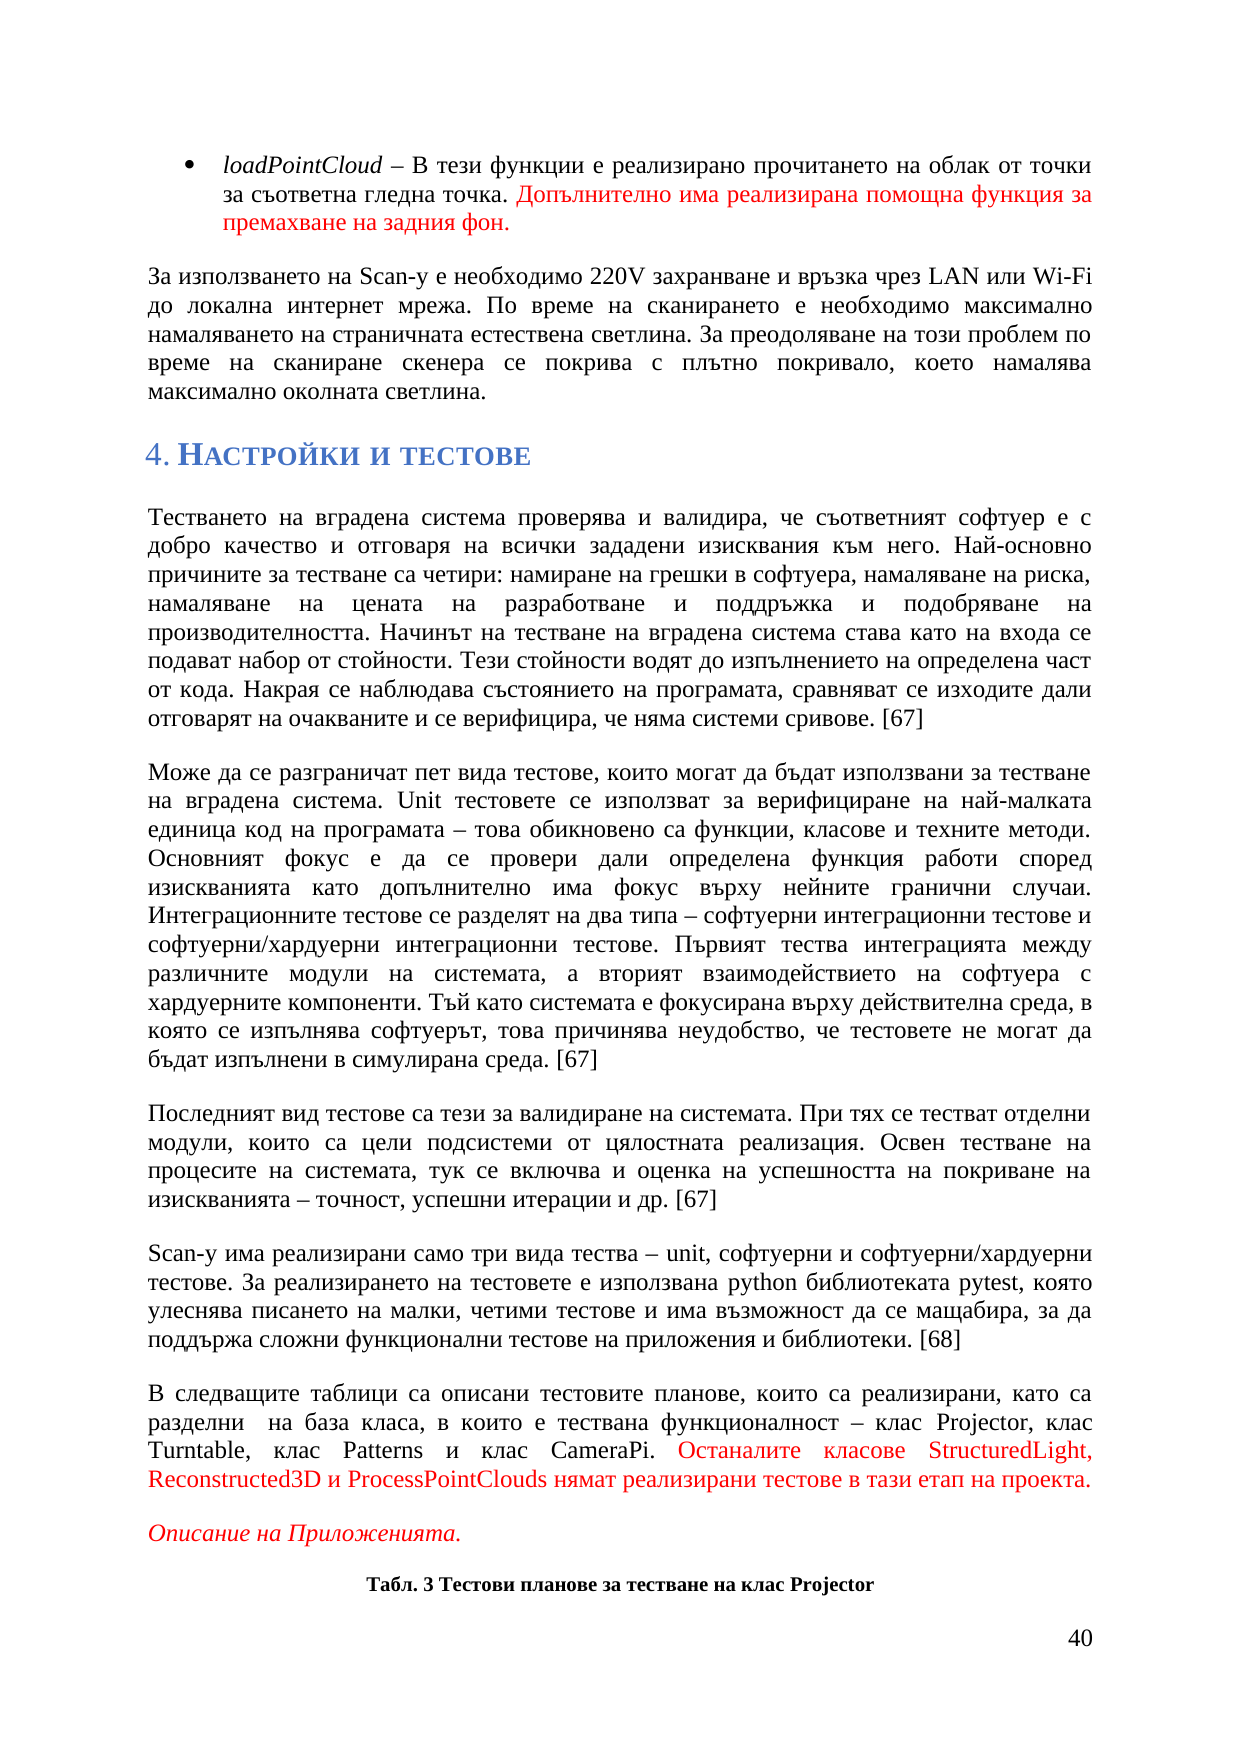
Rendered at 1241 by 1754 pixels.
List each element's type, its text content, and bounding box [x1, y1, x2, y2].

text За използването на Scan-y е необходимо 220V захранване и връзка чрез LAN или Wi-Fi до локална интернет мрежа. По време на сканирането e необходимо максимално намаляването на страничната естествена светлина. За преодоляване на този проблем по време на сканиране скенера се покрива с плътно покривало, което намалява максимално околната светлина. [148, 261, 1093, 405]
text В следващите таблици са описани тестовите планове, които са реализирани, като са разделни на база класа, в които е тествана функционалност – клас Projector, клас Turntable, клас Patterns и клас CameraPi. Останалите класове StructuredLight, Reconstructed3D и ProcessPointClouds нямат реализирани тестове в тази етап на проекта. [148, 1378, 1093, 1493]
list loadPointCloud – В тези функции е реализирано прочитането на облак от точки за съответна гледна точка. Допълнително има реализирана помощна функция за премахване на задния фон. [185, 150, 1093, 236]
text Описание на Приложенията. [148, 1518, 1093, 1547]
text Тестването на вградена система проверява и валидира, че съответният софтуер е с добро качество и отговаря на всички зададени изисквания към него. Най-основно причините за тестване са четири: намиране на грешки в софтуера, намаляване на риска, намаляване на цената на разработване и поддръжка и подобряване на производителността. Начинът на тестване на вградена система става като на входа се подават набор от стойности. Тези стойности водят до изпълнението на определена част от кода. Накрая се наблюдава състоянието на програмата, сравняват се изходите дали отговарят на очакваните и се верифицира, че няма системи сривове. [67] [148, 502, 1093, 732]
text Последният вид тестове са тези за валидиране на системата. При тях се тестват отделни модули, които са цели подсистеми от цялостната реализация. Освен тестване на процесите на системата, тук се включва и оценка на успешността на покриване на изискванията – точност, успешни итерации и др. [67] [148, 1098, 1093, 1213]
subtitle Настройки и тестове [170, 434, 1093, 472]
text Табл. 3 Тестови планове за тестване на клас Projector [148, 1572, 1093, 1596]
text Scan-y има реализирани само три вида тества – unit, софтуерни и софтуерни/хардуерни тестове. За реализирането на тестовете е използвана python библиотеката pytest, която улеснява писането на малки, четими тестове и има възможност да се мащабира, за да поддържа сложни функционални тестове на приложения и библиотеки. [68] [148, 1238, 1093, 1353]
text Може да се разграничат пет вида тестове, които могат да бъдат използвани за тестване на вградена система. Unit тестовете се използват за верифициране на най-малката единица код на програмата – това обикновено са функции, класове и техните методи. Основният фокус е да се провери дали определена функция работи според изискванията като допълнително има фокус върху нейните гранични случаи. Интеграционните тестове се разделят на два типа – софтуерни интеграционни тестове и софтуерни/хардуерни интеграционни тестове. Първият тества интеграцията между различните модули на системата, а вторият взаимодействието на софтуера с хардуерните компоненти. Тъй като системата е фокусирана върху действителна среда, в която се изпълнява софтуерът, това причинява неудобство, че тестовете не могат да бъдат изпълнени в симулирана среда. [67] [148, 757, 1093, 1073]
